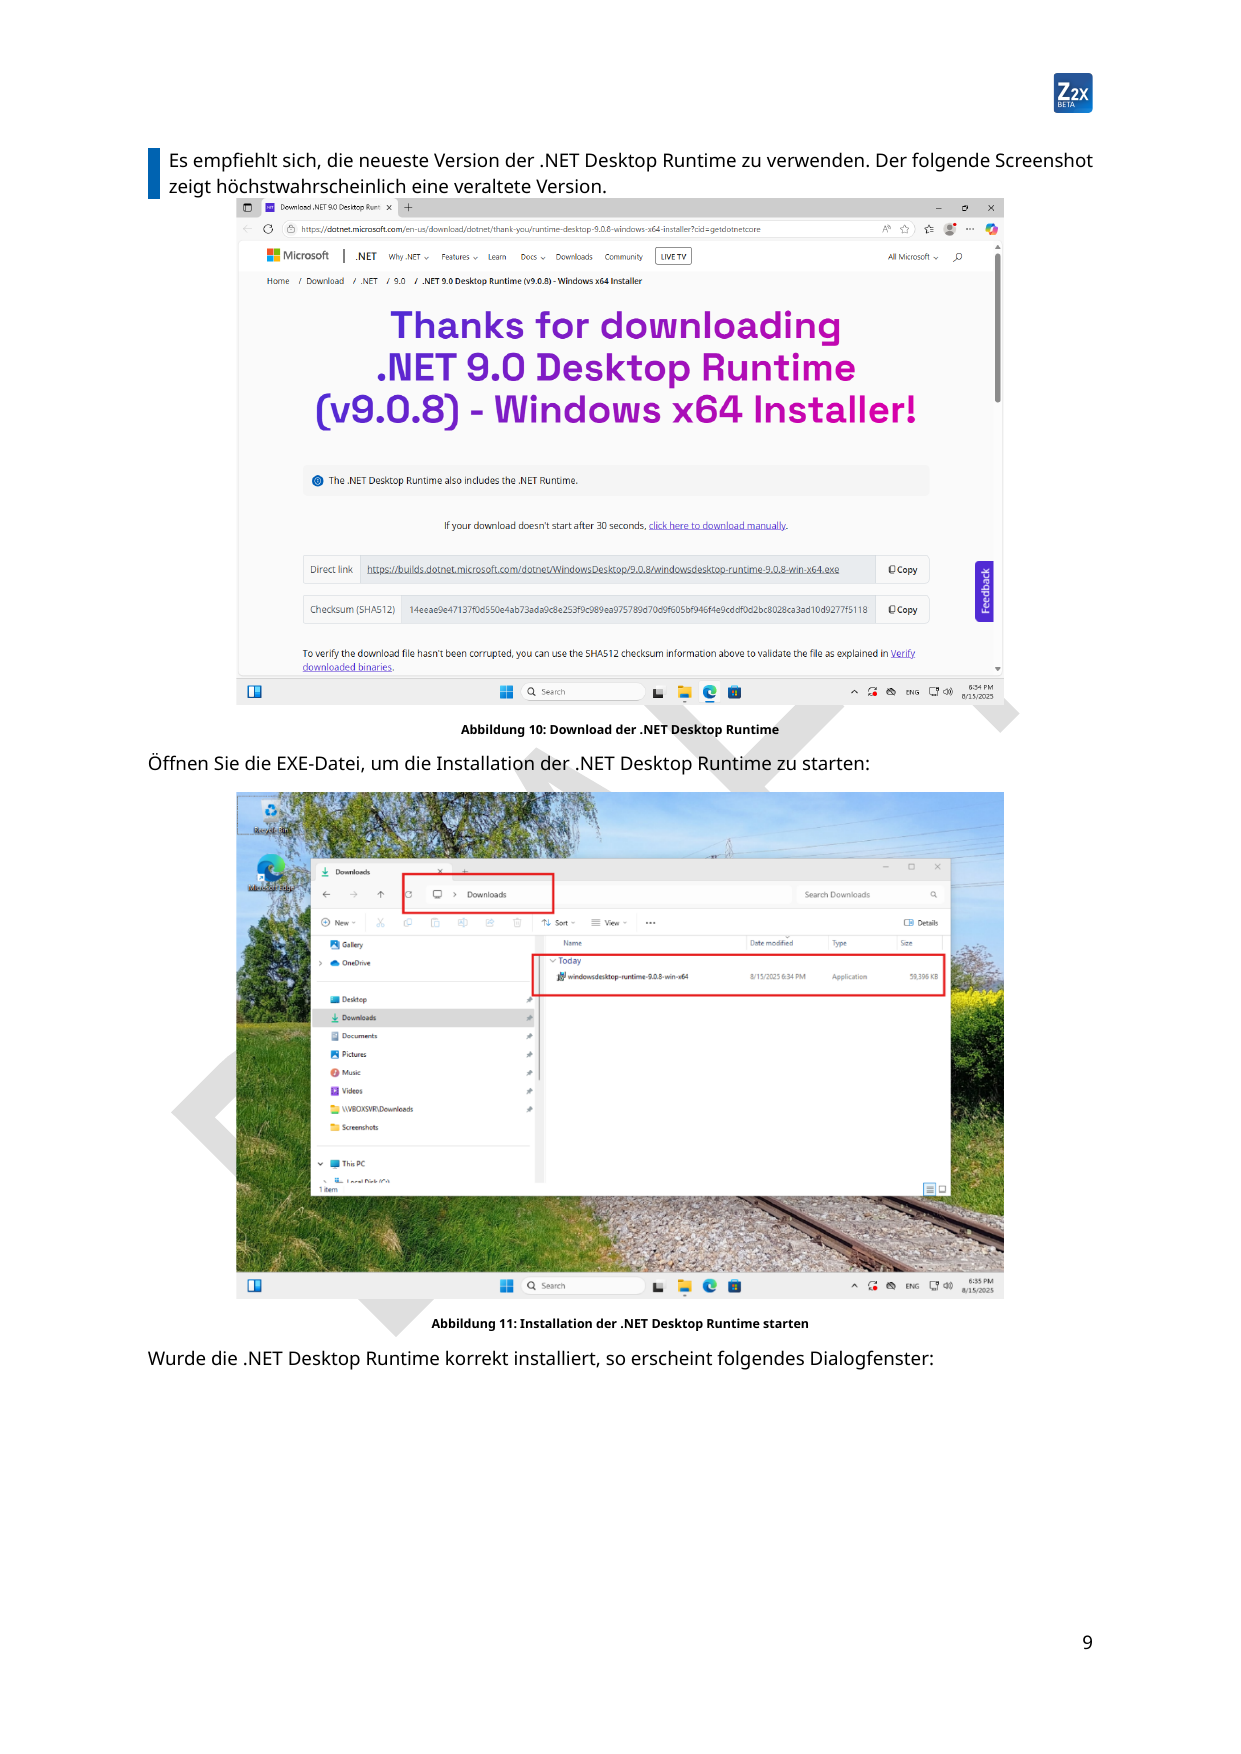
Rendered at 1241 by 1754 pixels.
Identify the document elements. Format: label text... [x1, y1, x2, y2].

picture [236, 792, 1004, 1299]
text Wurde die .NET Desktop Runtime korrekt installiert, so erscheint folgendes Dialogfenster: [148, 1345, 1093, 1370]
picture [1053, 73, 1093, 113]
text Es empfiehlt sich, die neueste Version der .NET Desktop Runtime zu verwenden. Der folgende Screenshot zeigt höchstwahrscheinlich eine veraltete Version. [168, 148, 1098, 199]
picture [236, 199, 1004, 705]
text Öffnen Sie die EXE-Datei, um die Installation der .NET Desktop Runtime zu starten: [148, 751, 1093, 776]
